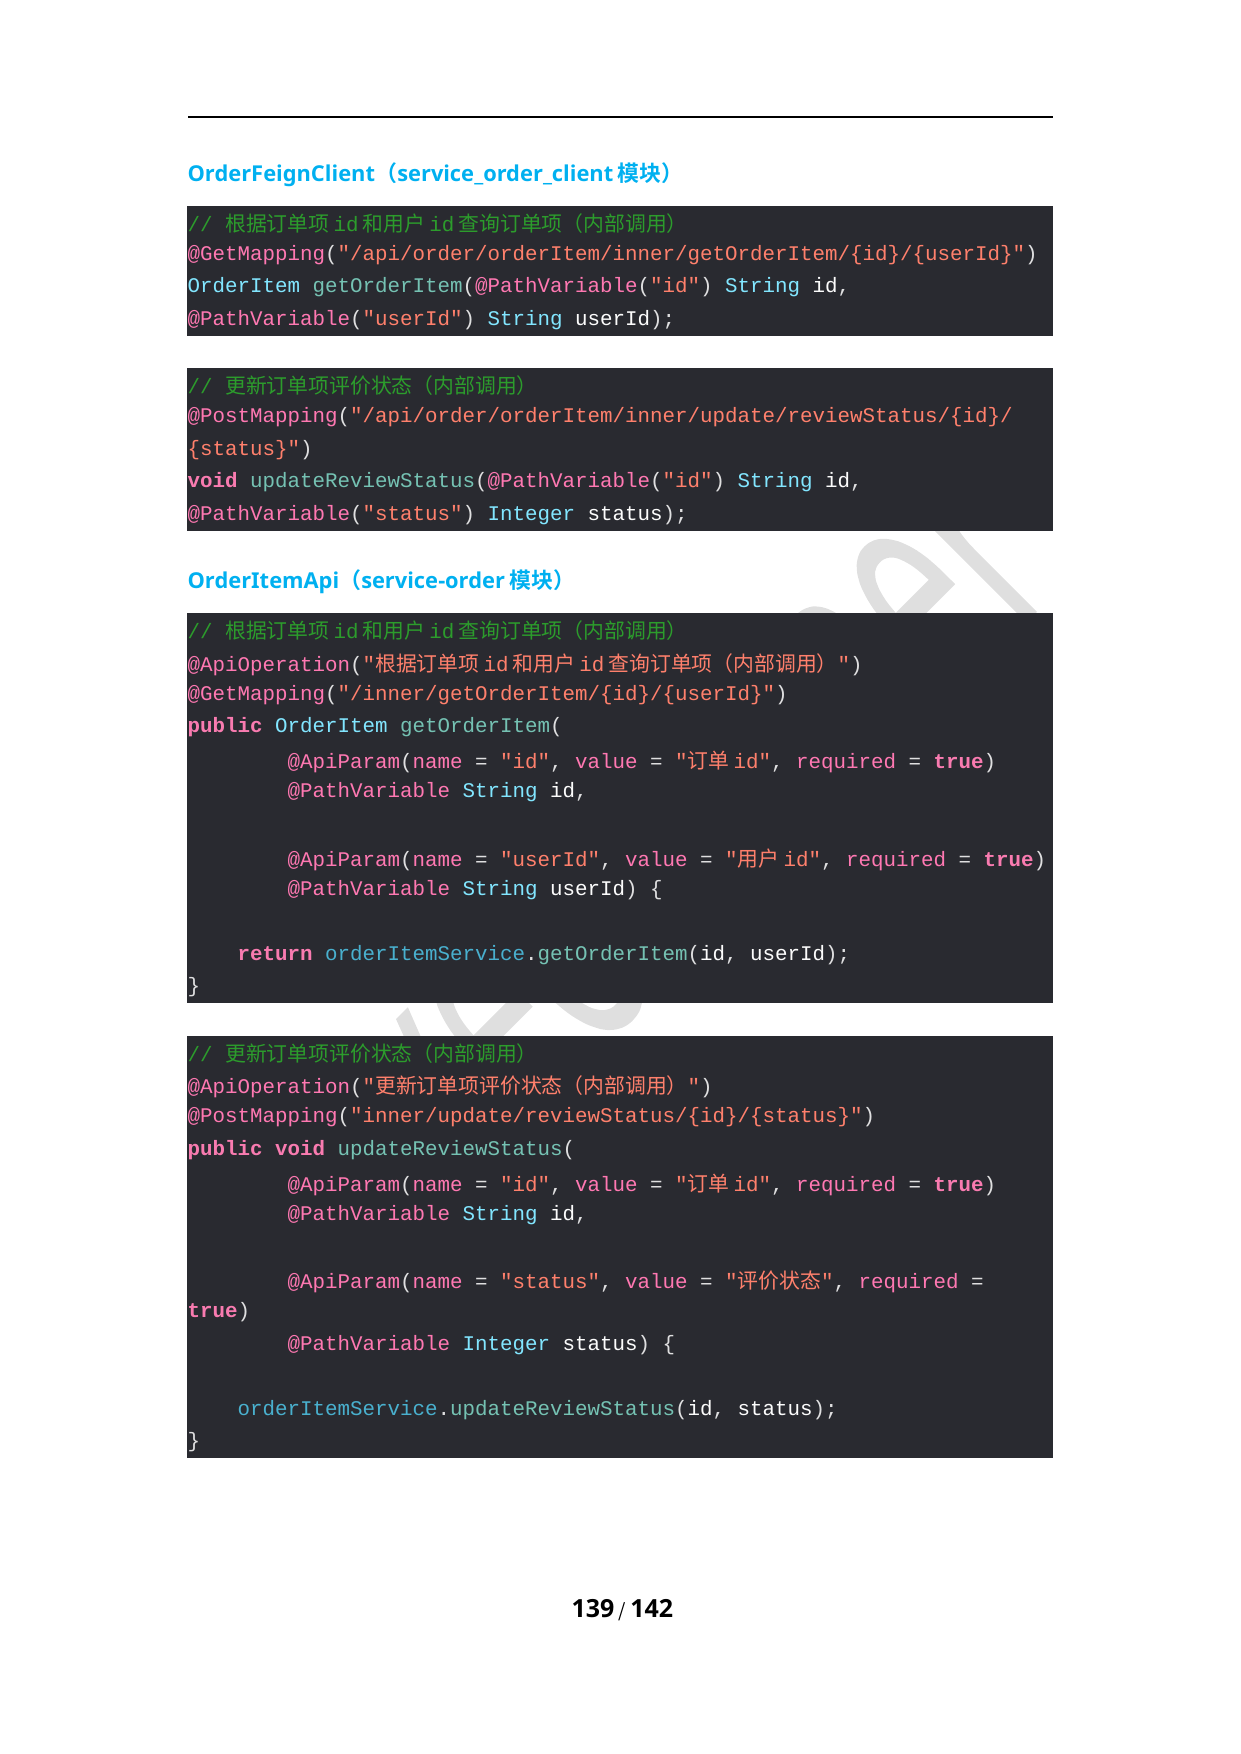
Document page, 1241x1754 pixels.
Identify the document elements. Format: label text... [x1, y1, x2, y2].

text // 更新订单项评价状态（内部调用） @PostMapping("/api/order/orderItem/inner/update/reviewStatus/{id}/{status}") void updateReviewStatus(@PathVariable("id") String id, @PathVariable("status") Integer status); [187, 368, 1053, 531]
text // 根据订单项id和用户id查询订单项（内部调用） @ApiOperation("根据订单项id和用户id查询订单项（内部调用）") @GetMapping("/inner/getOrderItem/{id}/{userId}") public OrderItem getOrderItem( @ApiParam(name = "id", value = "订单id", required = true) @PathVariable String id, @ApiParam(name = "userId", value = "用户id", required = true) @PathVariable String userId) { return orderItemService.getOrderItem(id, userId); } [187, 613, 1053, 1003]
text OrderFeignClient（service_order_client模块） [187, 156, 1053, 188]
text OrderItemApi（service-order模块） [187, 563, 1053, 596]
text // 根据订单项id和用户id查询订单项（内部调用） @GetMapping("/api/order/orderItem/inner/getOrderItem/{id}/{userId}") OrderItem getOrderItem(@PathVariable("id") String id, @PathVariable("userId") String userId); [187, 206, 1053, 336]
text // 更新订单项评价状态（内部调用） @ApiOperation("更新订单项评价状态（内部调用）") @PostMapping("inner/update/reviewStatus/{id}/{status}") public void updateReviewStatus( @ApiParam(name = "id", value = "订单id", required = true) @PathVariable String id, @ApiParam(name = "status", value = "评价状态", required = true) @PathVariable Integer status) { orderItemService.updateReviewStatus(id, status); } [187, 1036, 1053, 1458]
